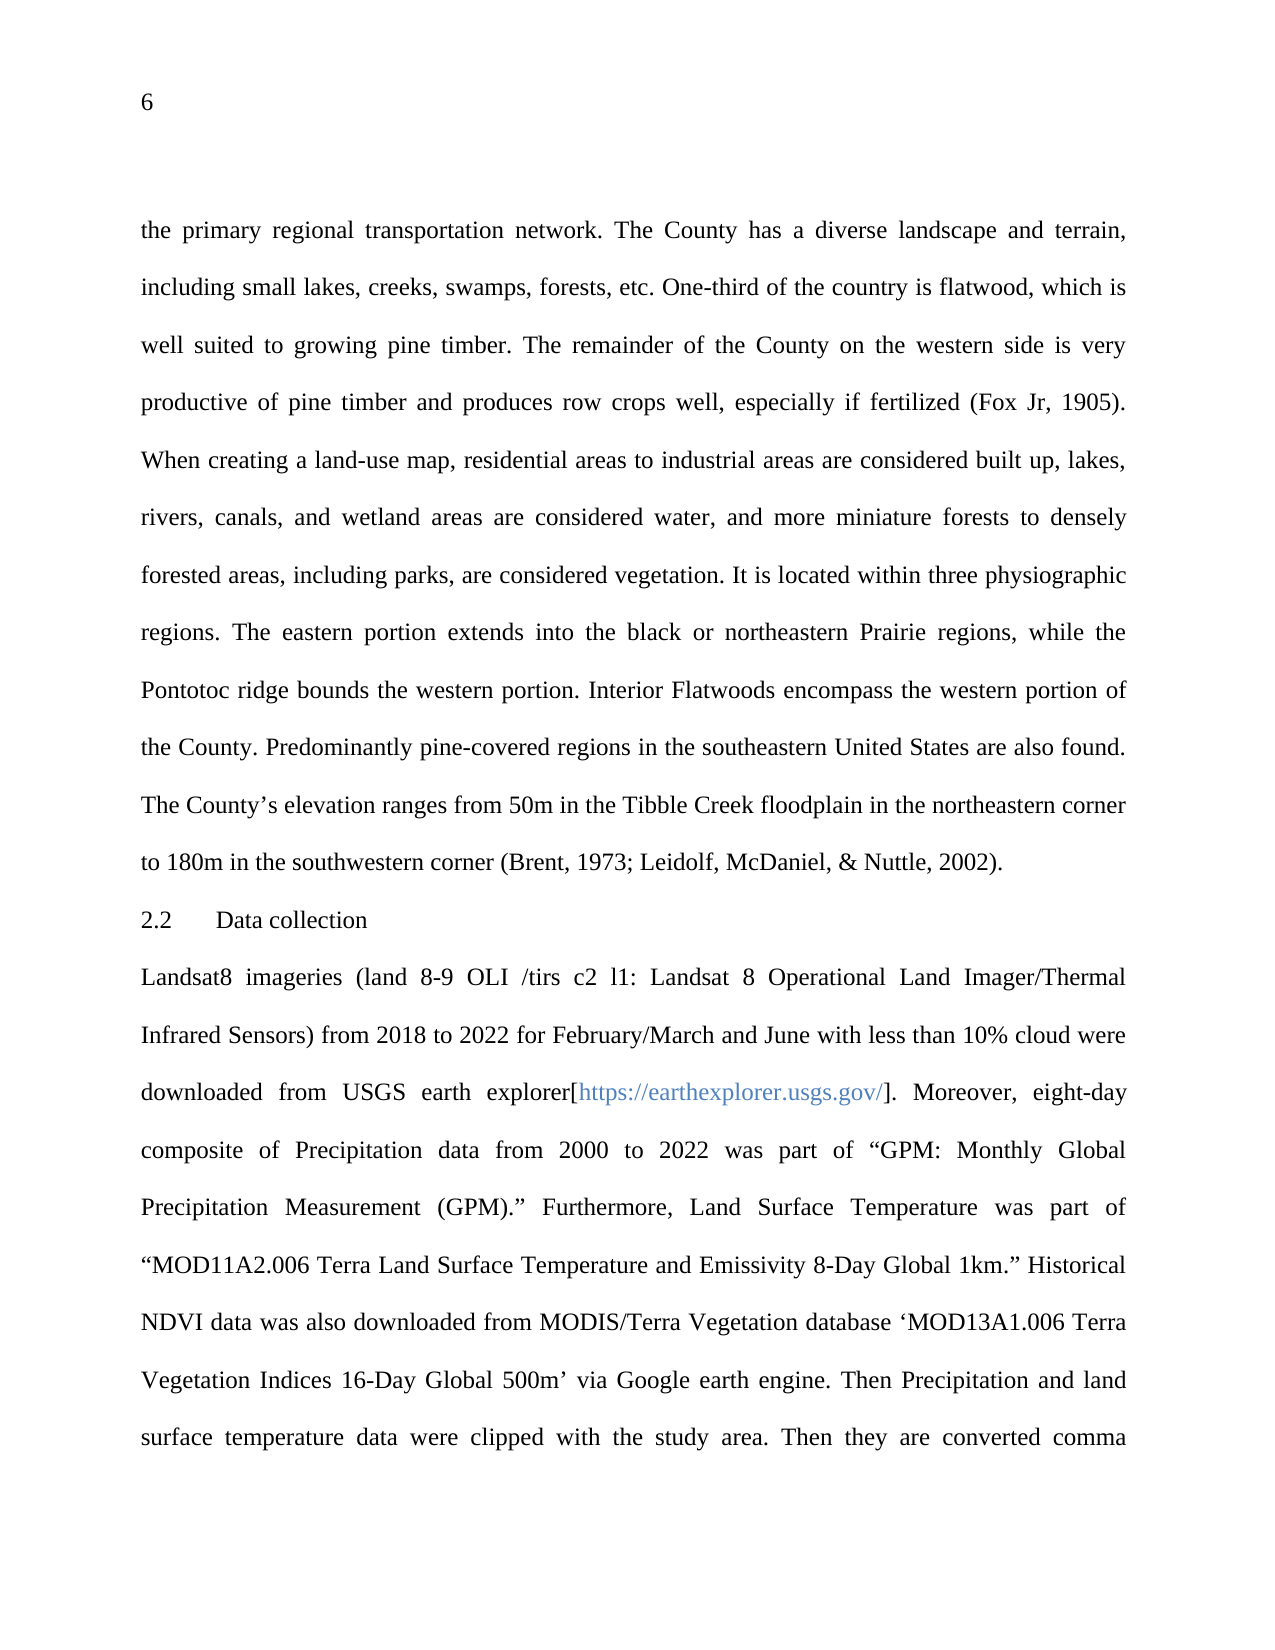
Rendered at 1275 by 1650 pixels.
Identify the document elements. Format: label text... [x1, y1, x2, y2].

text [141, 215, 1127, 876]
text 2.2 Data collection [141, 905, 1127, 934]
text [141, 962, 1127, 1451]
